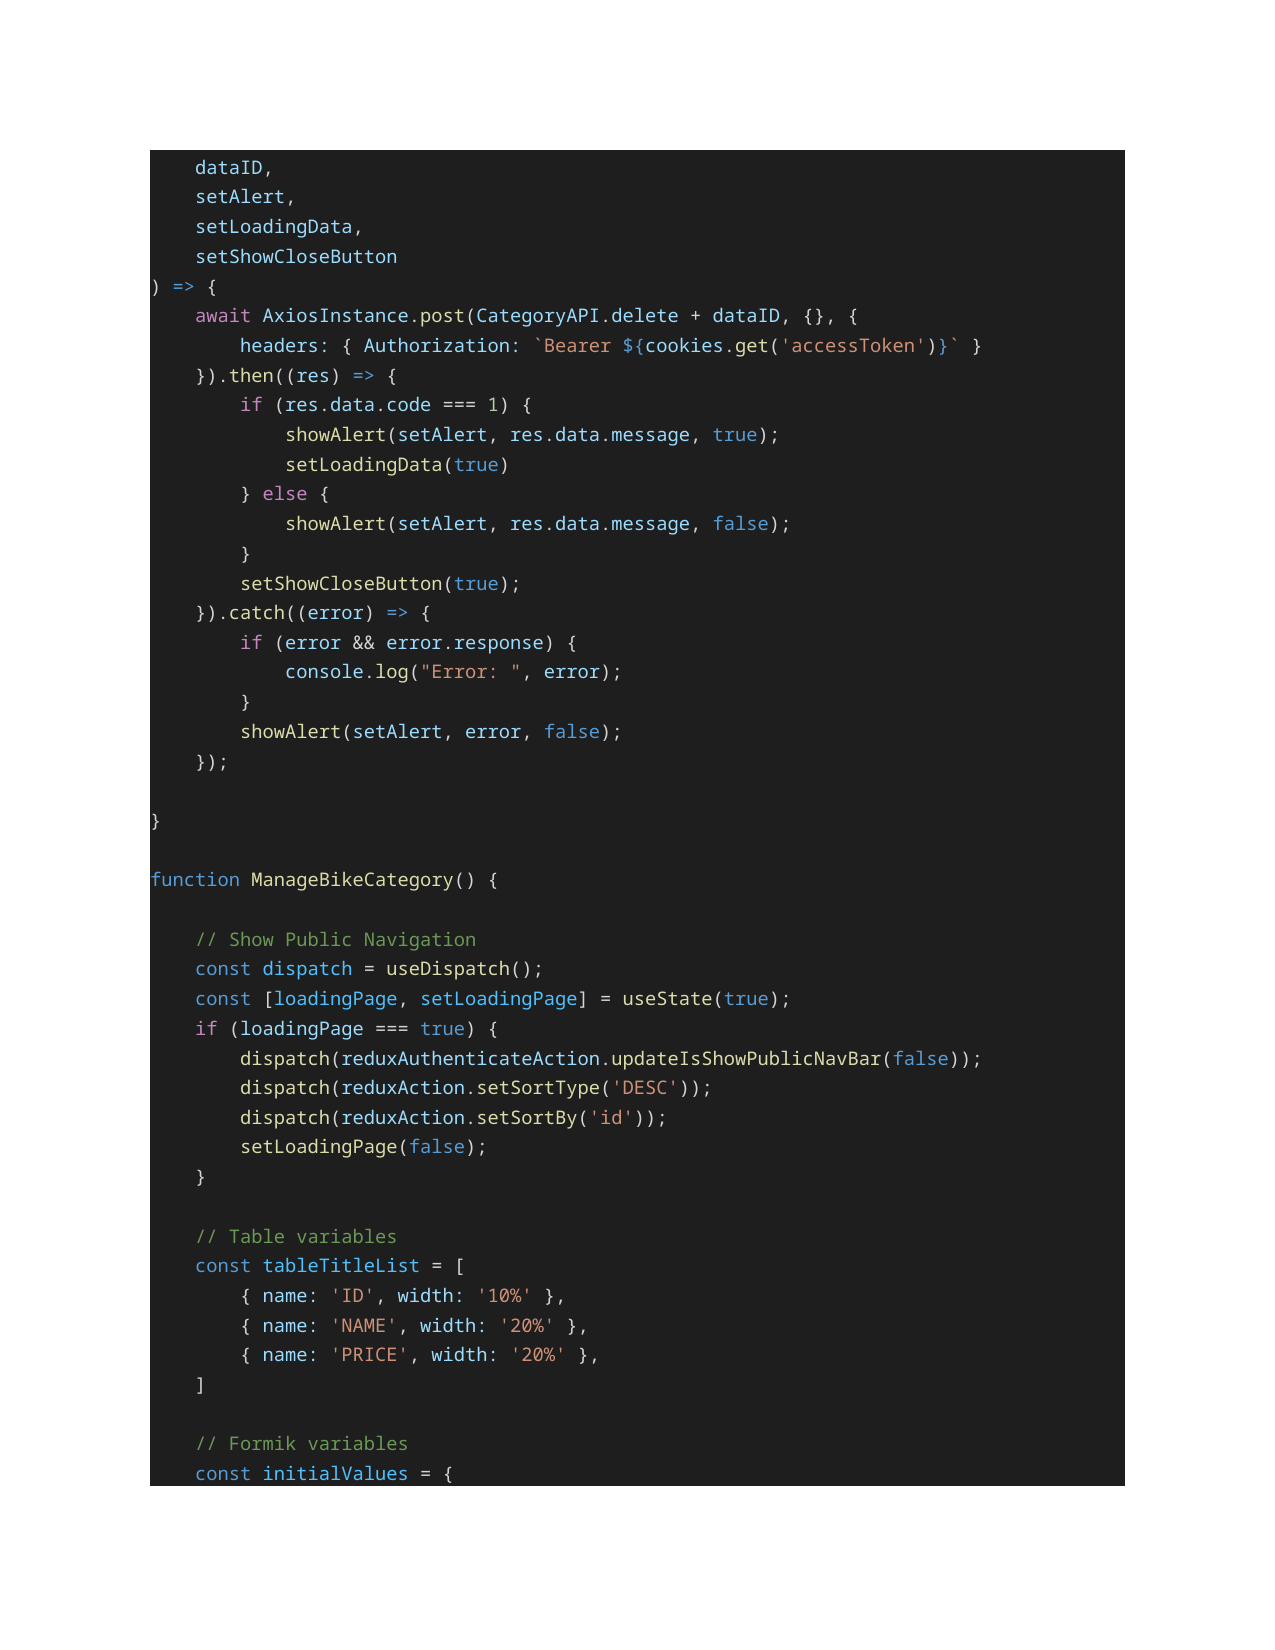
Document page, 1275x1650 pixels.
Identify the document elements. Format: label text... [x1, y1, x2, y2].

text showAlert(setAlert, error, false); [150, 714, 1125, 744]
text if (loadingPage === true) { [150, 1011, 1125, 1041]
text if (error && error.response) { [150, 625, 1125, 655]
text dispatch(reduxAction.setSortBy('id')); [150, 1100, 1125, 1130]
text { name: 'ID', width: '10%' }, [150, 1278, 1125, 1308]
text showAlert(setAlert, res.data.message, false); [150, 506, 1125, 536]
text } else { [150, 477, 1125, 506]
text const [loadingPage, setLoadingPage] = useState(true); [150, 981, 1125, 1011]
text showAlert(setAlert, res.data.message, true); [150, 417, 1125, 447]
text dispatch(reduxAuthenticateAction.updateIsShowPublicNavBar(false)); [150, 1041, 1125, 1070]
text } [150, 803, 1125, 833]
text function ManageBikeCategory() { [150, 862, 1125, 892]
text setLoadingPage(false); [150, 1130, 1125, 1159]
text console.log("Error: ", error); [150, 655, 1125, 684]
text // Table variables [150, 1219, 1125, 1248]
text setAlert, [150, 180, 1125, 209]
text } [150, 536, 1125, 566]
text const initialValues = { [150, 1456, 1125, 1486]
text }).catch((error) => { [150, 595, 1125, 625]
text await AxiosInstance.post(CategoryAPI.delete + dataID, {}, { [150, 298, 1125, 328]
text ) => { [150, 269, 1125, 298]
text ] [150, 1367, 1125, 1397]
text dataID, [150, 150, 1125, 180]
text }).then((res) => { [150, 358, 1125, 387]
text // Formik variables [150, 1427, 1125, 1456]
text setLoadingData, [150, 209, 1125, 239]
text } [150, 1159, 1125, 1189]
text setLoadingData(true) [150, 447, 1125, 477]
text const dispatch = useDispatch(); [150, 952, 1125, 981]
text } [150, 684, 1125, 714]
text const tableTitleList = [ [150, 1248, 1125, 1278]
text // Show Public Navigation [150, 922, 1125, 952]
text { name: 'PRICE', width: '20%' }, [150, 1337, 1125, 1367]
text if (res.data.code === 1) { [150, 387, 1125, 417]
text setShowCloseButton [150, 239, 1125, 269]
text setShowCloseButton(true); [150, 566, 1125, 595]
text { name: 'NAME', width: '20%' }, [150, 1308, 1125, 1337]
text dispatch(reduxAction.setSortType('DESC')); [150, 1070, 1125, 1100]
text }); [150, 744, 1125, 773]
text headers: { Authorization: `Bearer ${cookies.get('accessToken')}` } [150, 328, 1125, 358]
